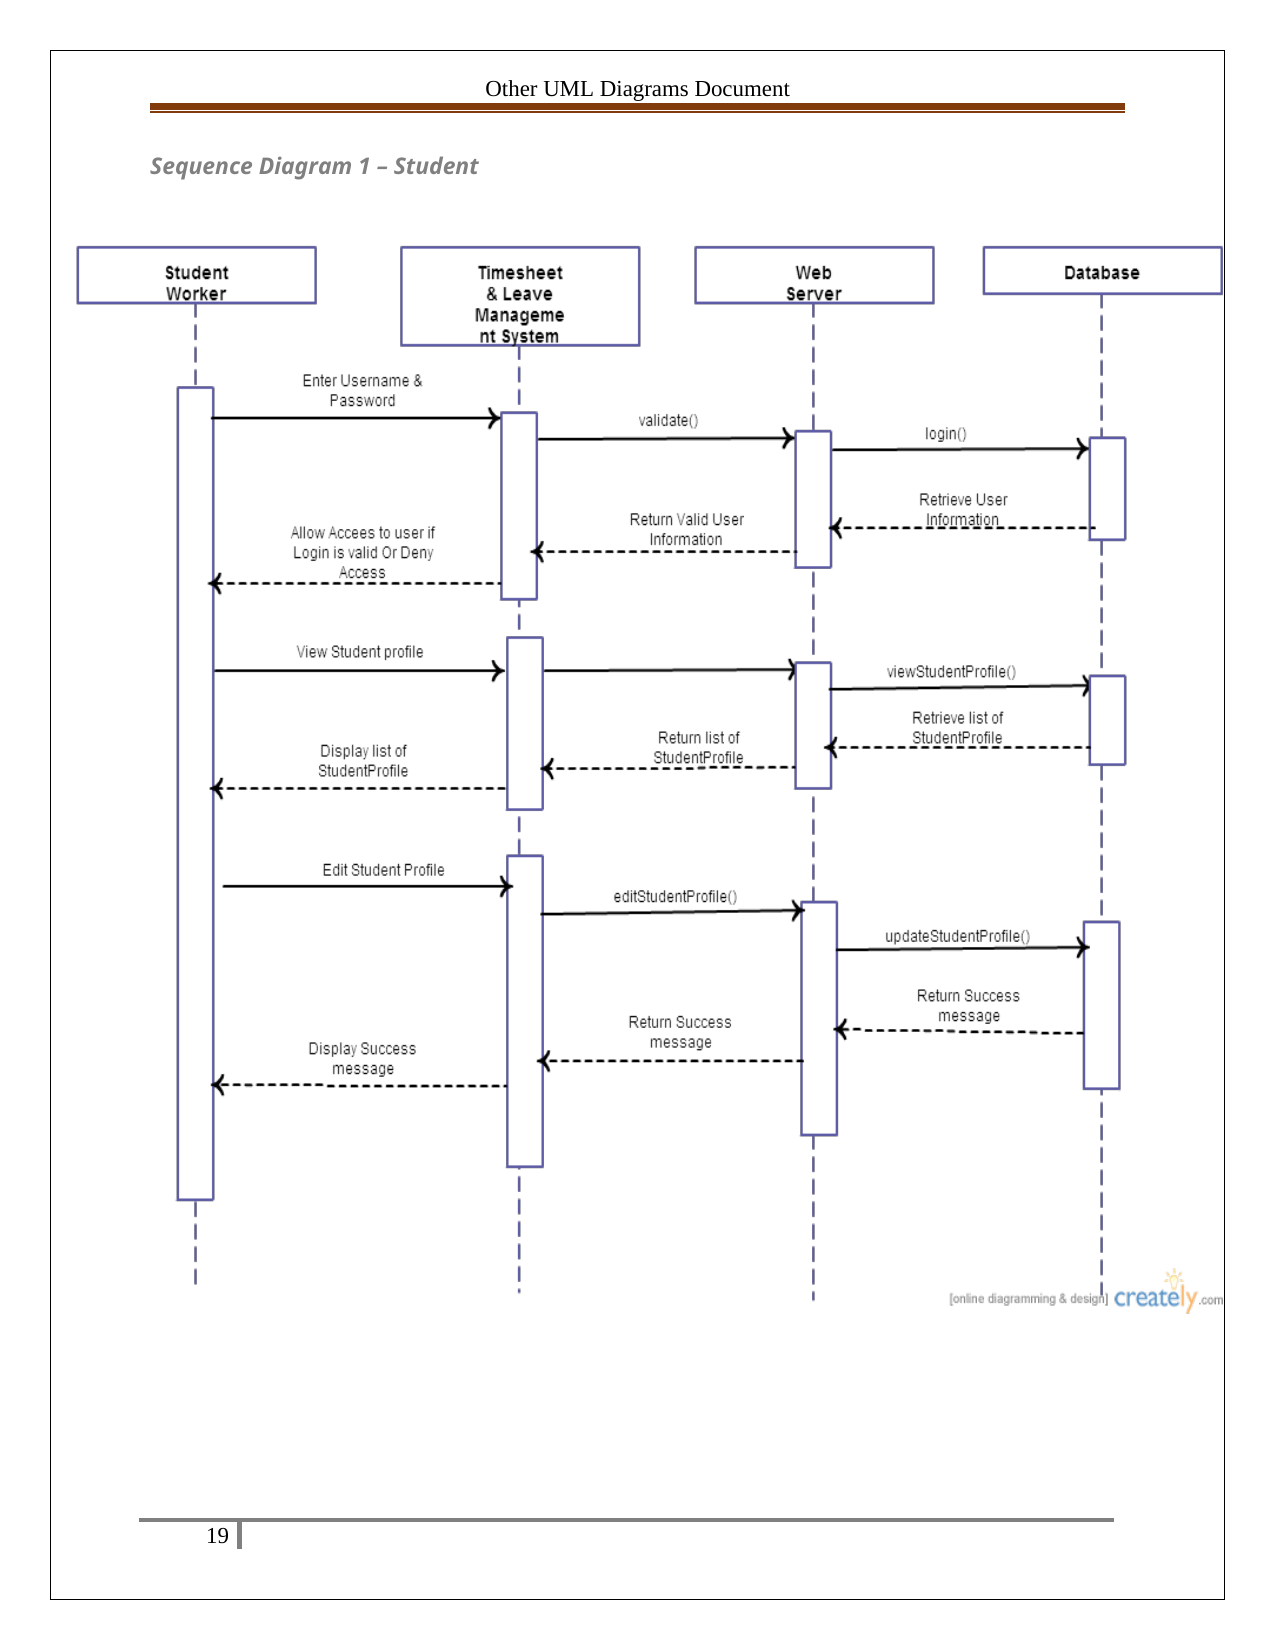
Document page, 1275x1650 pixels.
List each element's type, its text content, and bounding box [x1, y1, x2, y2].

picture [65, 233, 1224, 1319]
picture [1225, 233, 1230, 1319]
subtitle Sequence Diagram 1 – Student [150, 150, 1125, 181]
